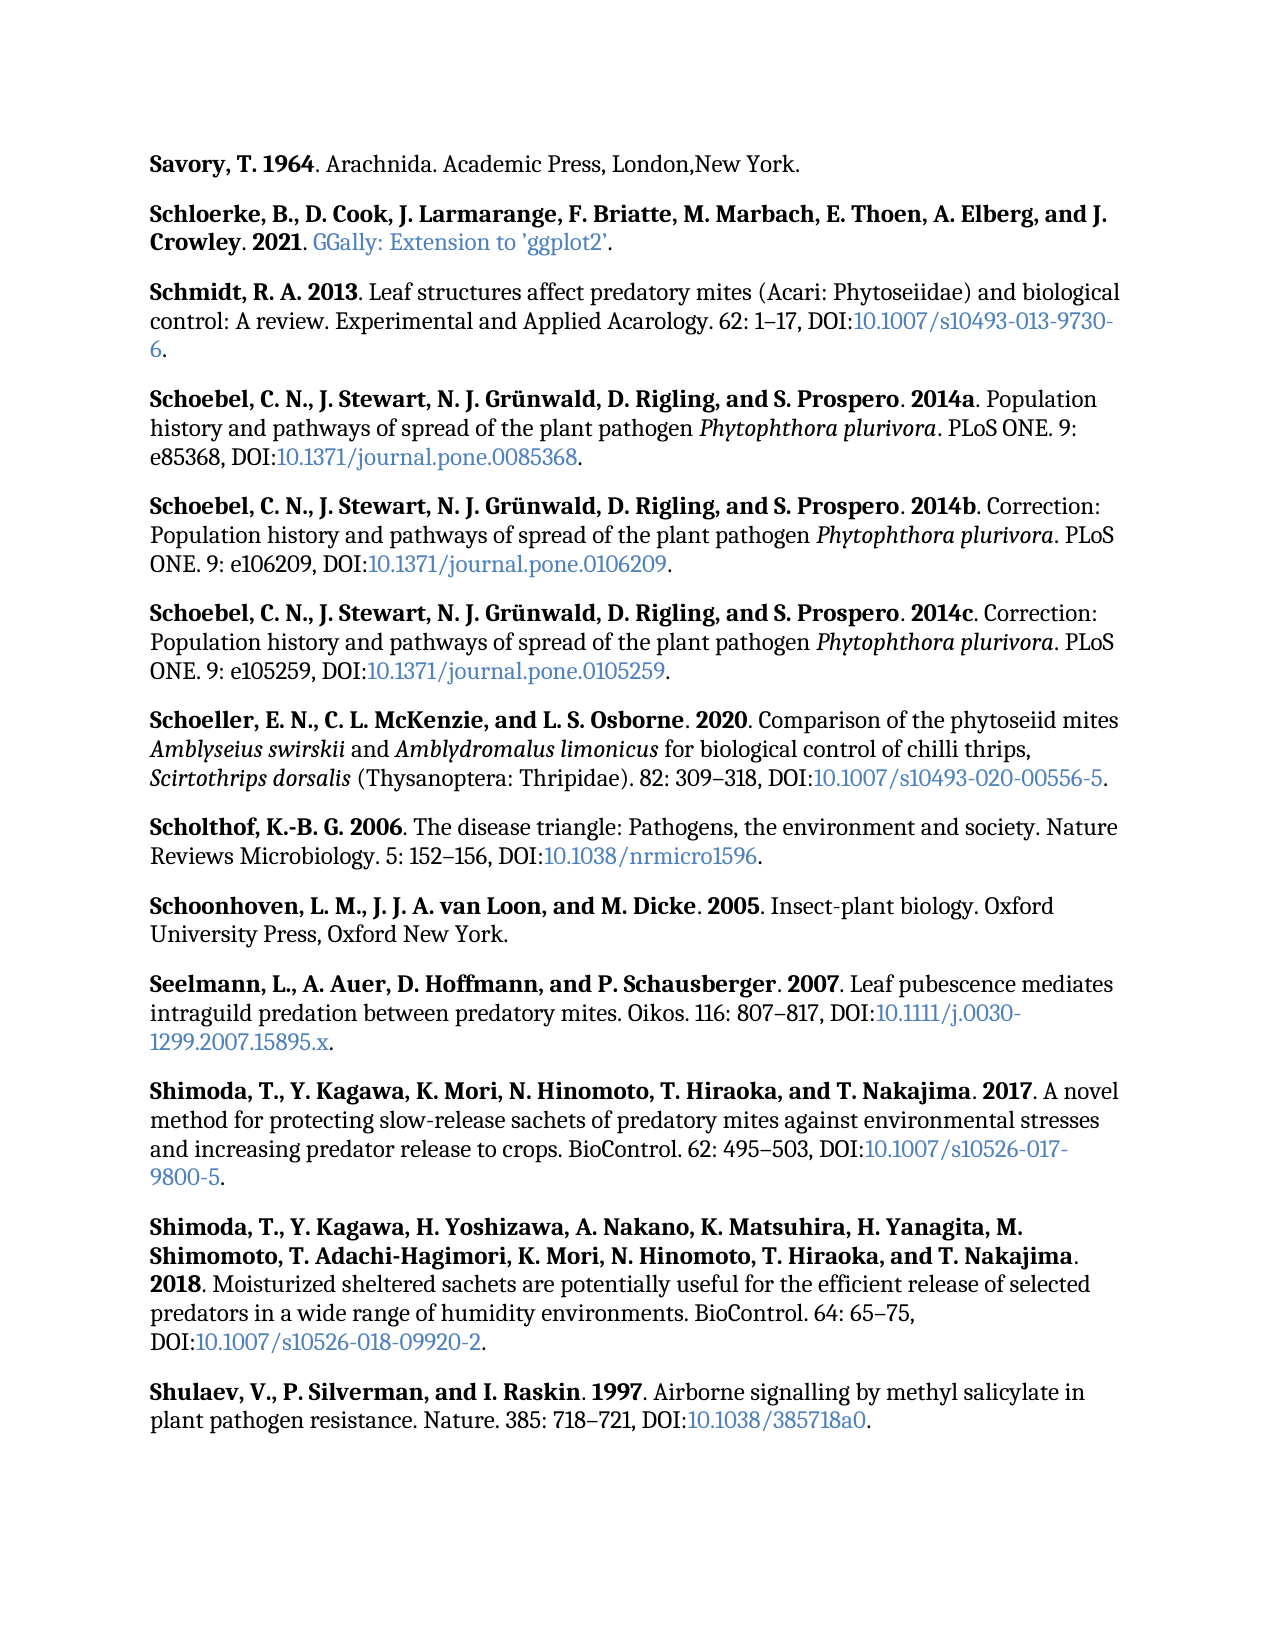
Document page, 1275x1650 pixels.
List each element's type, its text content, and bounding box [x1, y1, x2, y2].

text Schloerke, B., D. Cook, J. Larmarange, F. Briatte, M. Marbach, E. Thoen, A. Elberg, and J. Crowley. 2021. GGally: Extension to ’ggplot2’. [150, 199, 1125, 257]
text Scholthof, K.-B. G. 2006. The disease triangle: Pathogens, the environment and society. Nature Reviews Microbiology. 5: 152–156, DOI:10.1038/nrmicro1596. [150, 813, 1125, 871]
text Schoebel, C. N., J. Stewart, N. J. Grünwald, D. Rigling, and S. Prospero. 2014a. Population history and pathways of spread of the plant pathogen Phytophthora plurivora. PLoS ONE. 9: e85368, DOI:10.1371/journal.pone.0085368. [150, 385, 1125, 471]
text Schoonhoven, L. M., J. J. A. van Loon, and M. Dicke. 2005. Insect-plant biology. Oxford University Press, Oxford New York. [150, 892, 1125, 949]
text Shimoda, T., Y. Kagawa, H. Yoshizawa, A. Nakano, K. Matsuhira, H. Yanagita, M. Shimomoto, T. Adachi-Hagimori, K. Mori, N. Hinomoto, T. Hiraoka, and T. Nakajima. 2018. Moisturized sheltered sachets are potentially useful for the efficient release of selected predators in a wide range of humidity environments. BioControl. 64: 65–75, DOI:10.1007/s10526-018-09920-2. [150, 1213, 1125, 1357]
text Shimoda, T., Y. Kagawa, K. Mori, N. Hinomoto, T. Hiraoka, and T. Nakajima. 2017. A novel method for protecting slow-release sachets of predatory mites against environmental stresses and increasing predator release to crops. BioControl. 62: 495–503, DOI:10.1007/s10526-017-9800-5. [150, 1077, 1125, 1192]
text Schoeller, E. N., C. L. McKenzie, and L. S. Osborne. 2020. Comparison of the phytoseiid mites Amblyseius swirskii and Amblydromalus limonicus for biological control of chilli thrips, Scirtothrips dorsalis (Thysanoptera: Thripidae). 82: 309–318, DOI:10.1007/s10493-020-00556-5. [150, 706, 1125, 792]
text Schoebel, C. N., J. Stewart, N. J. Grünwald, D. Rigling, and S. Prospero. 2014c. Correction: Population history and pathways of spread of the plant pathogen Phytophthora plurivora. PLoS ONE. 9: e105259, DOI:10.1371/journal.pone.0105259. [150, 599, 1125, 685]
text Shulaev, V., P. Silverman, and I. Raskin. 1997. Airborne signalling by methyl salicylate in plant pathogen resistance. Nature. 385: 718–721, DOI:10.1038/385718a0. [150, 1377, 1125, 1435]
text Schoebel, C. N., J. Stewart, N. J. Grünwald, D. Rigling, and S. Prospero. 2014b. Correction: Population history and pathways of spread of the plant pathogen Phytophthora plurivora. PLoS ONE. 9: e106209, DOI:10.1371/journal.pone.0106209. [150, 492, 1125, 578]
text Schmidt, R. A. 2013. Leaf structures affect predatory mites (Acari: Phytoseiidae) and biological control: A review. Experimental and Applied Acarology. 62: 1–17, DOI:10.1007/s10493-013-9730-6. [150, 278, 1125, 364]
text Savory, T. 1964. Arachnida. Academic Press, London,New York. [150, 150, 1125, 179]
text Seelmann, L., A. Auer, D. Hoffmann, and P. Schausberger. 2007. Leaf pubescence mediates intraguild predation between predatory mites. Oikos. 116: 807–817, DOI:10.1111/j.0030-1299.2007.15895.x. [150, 970, 1125, 1056]
